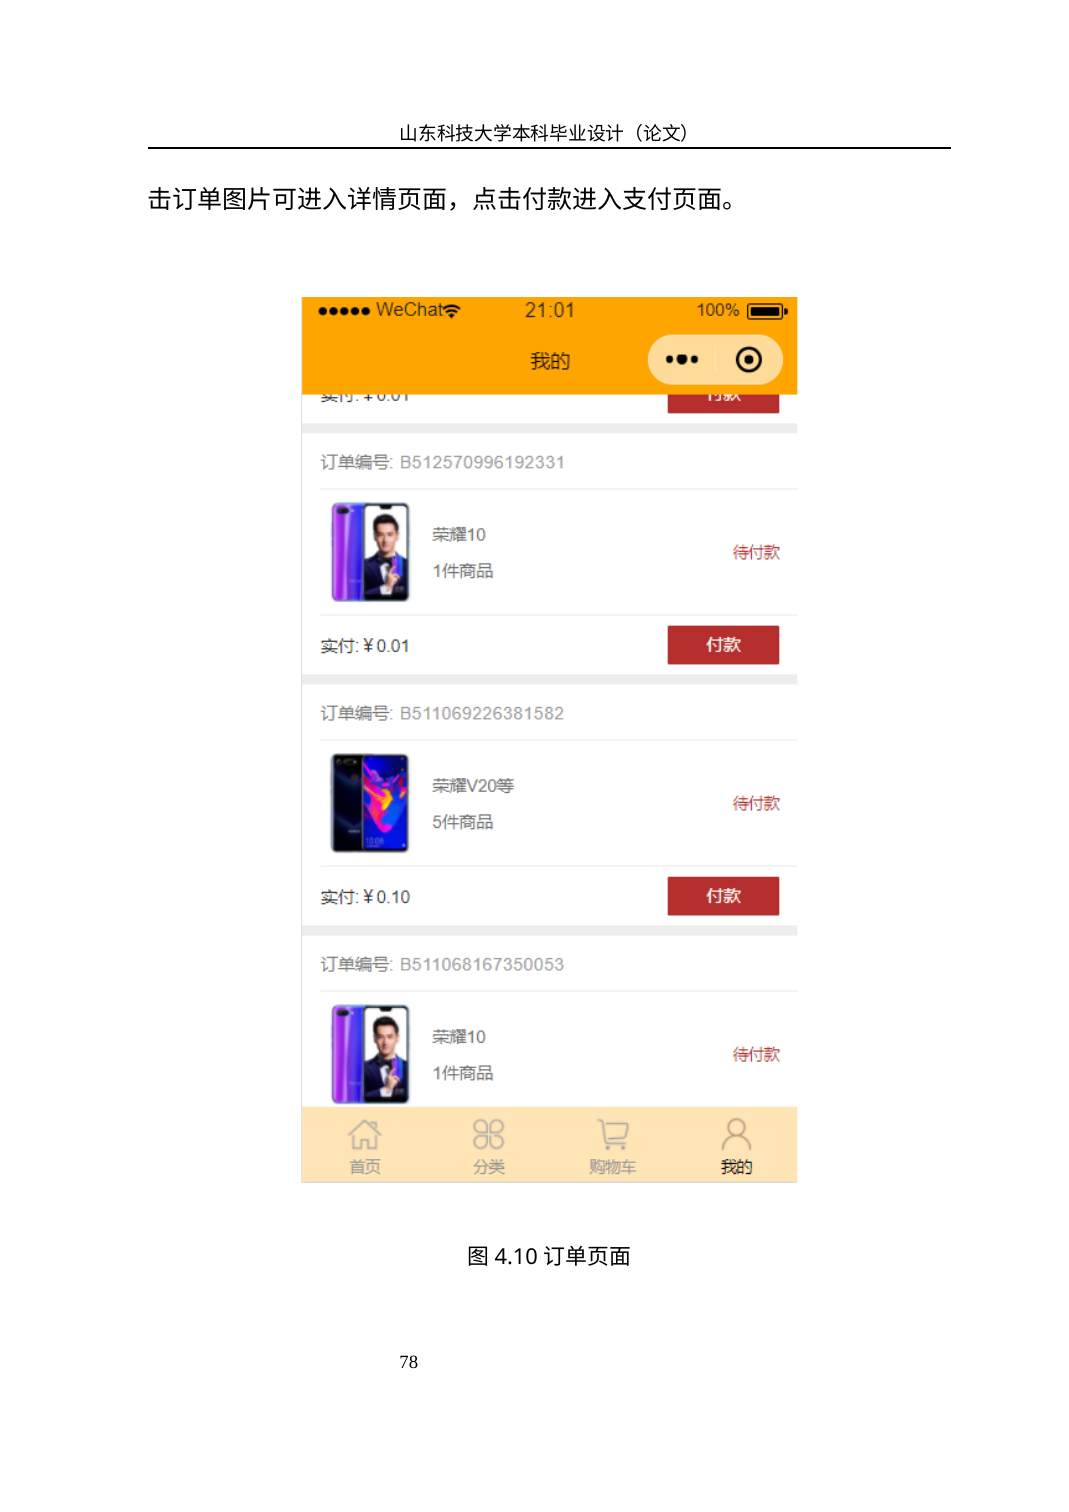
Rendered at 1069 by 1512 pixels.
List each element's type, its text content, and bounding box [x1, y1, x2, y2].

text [148, 165, 951, 230]
picture [301, 297, 798, 1183]
text 图 4.10 订单页面 [148, 1239, 951, 1271]
